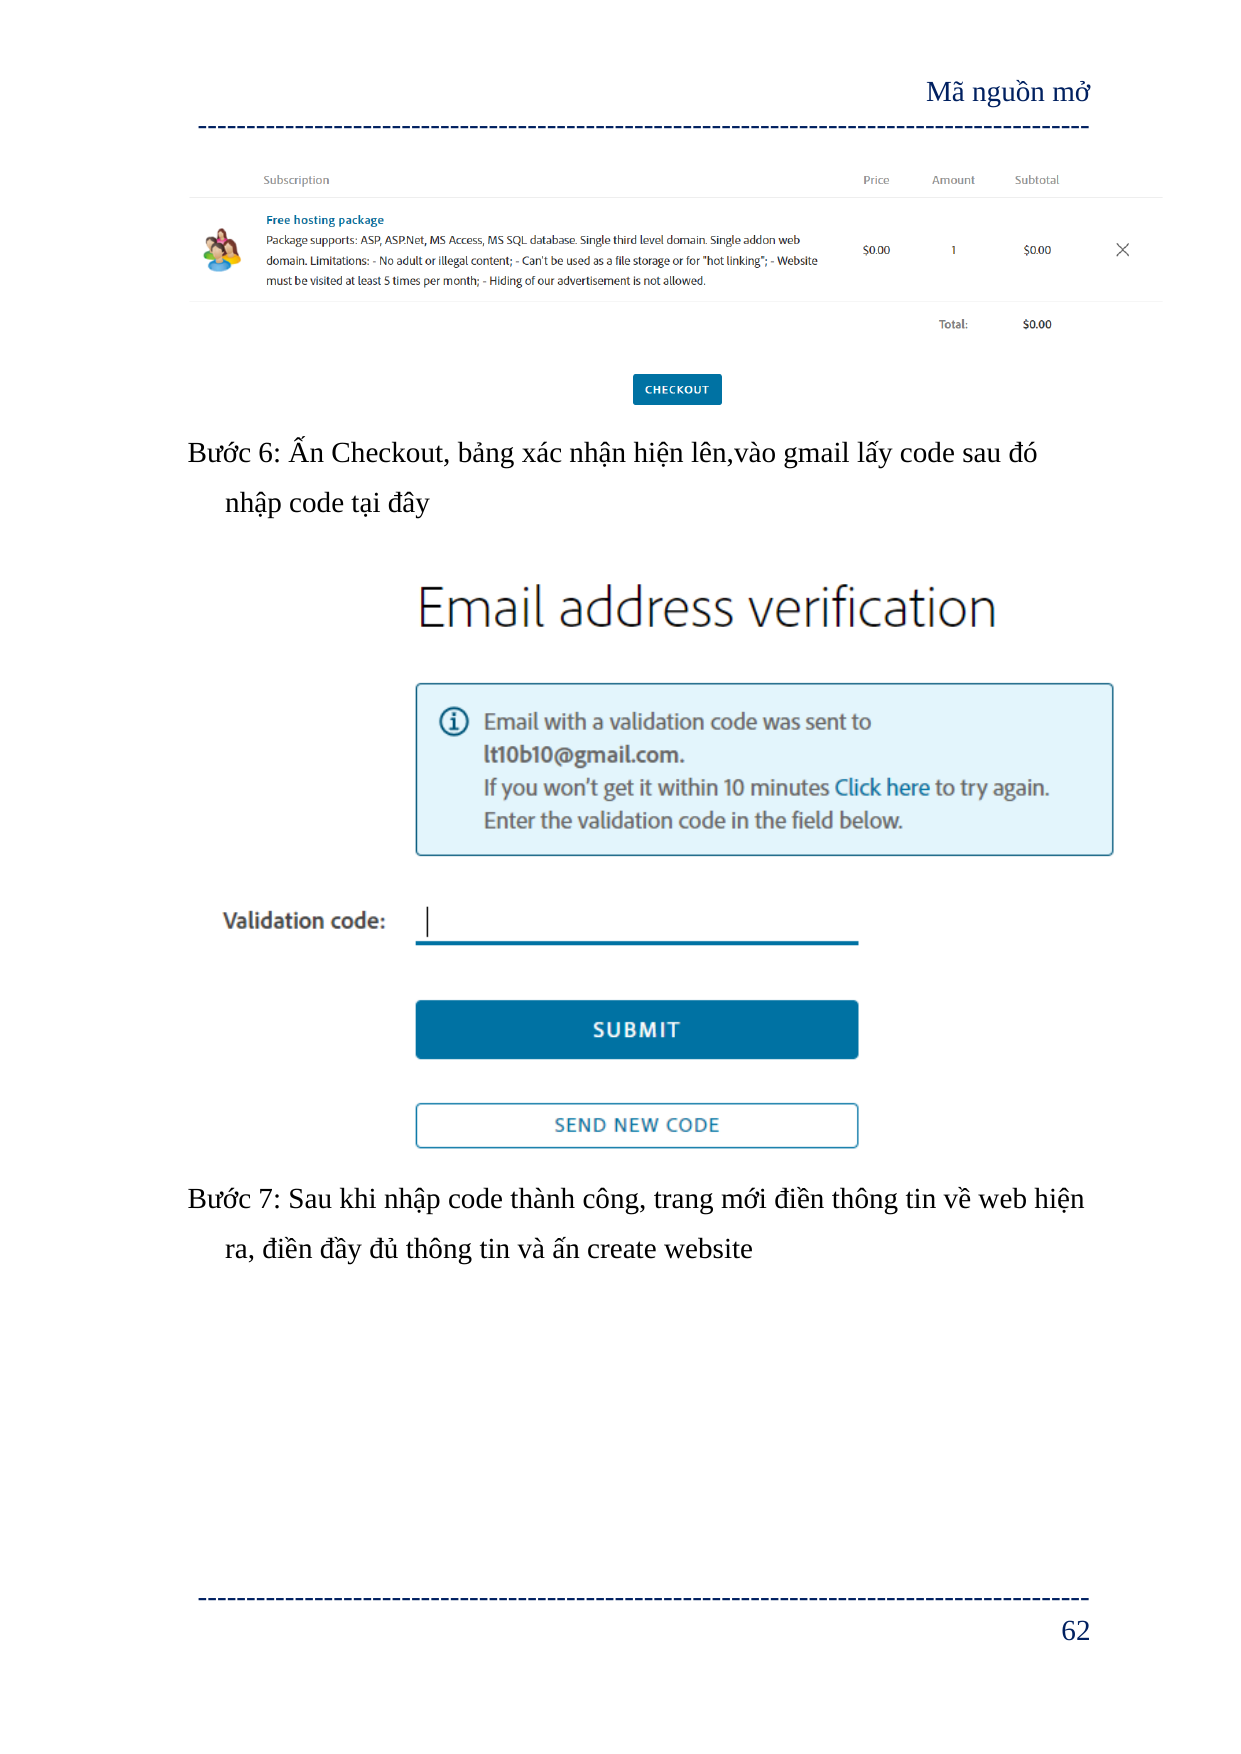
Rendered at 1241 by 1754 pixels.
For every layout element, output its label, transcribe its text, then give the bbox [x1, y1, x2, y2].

picture [187, 535, 1163, 1165]
picture [187, 150, 1163, 419]
text Bước 7: Sau khi nhập code thành công, trang mới điền thông tin về web hiện ra, điền đầy đủ thông tin và ấn create website [187, 1181, 1090, 1265]
text Bước 6: Ấn Checkout, bảng xác nhận hiện lên,vào gmail lấy code sau đó nhập code tại đây [187, 435, 1090, 519]
